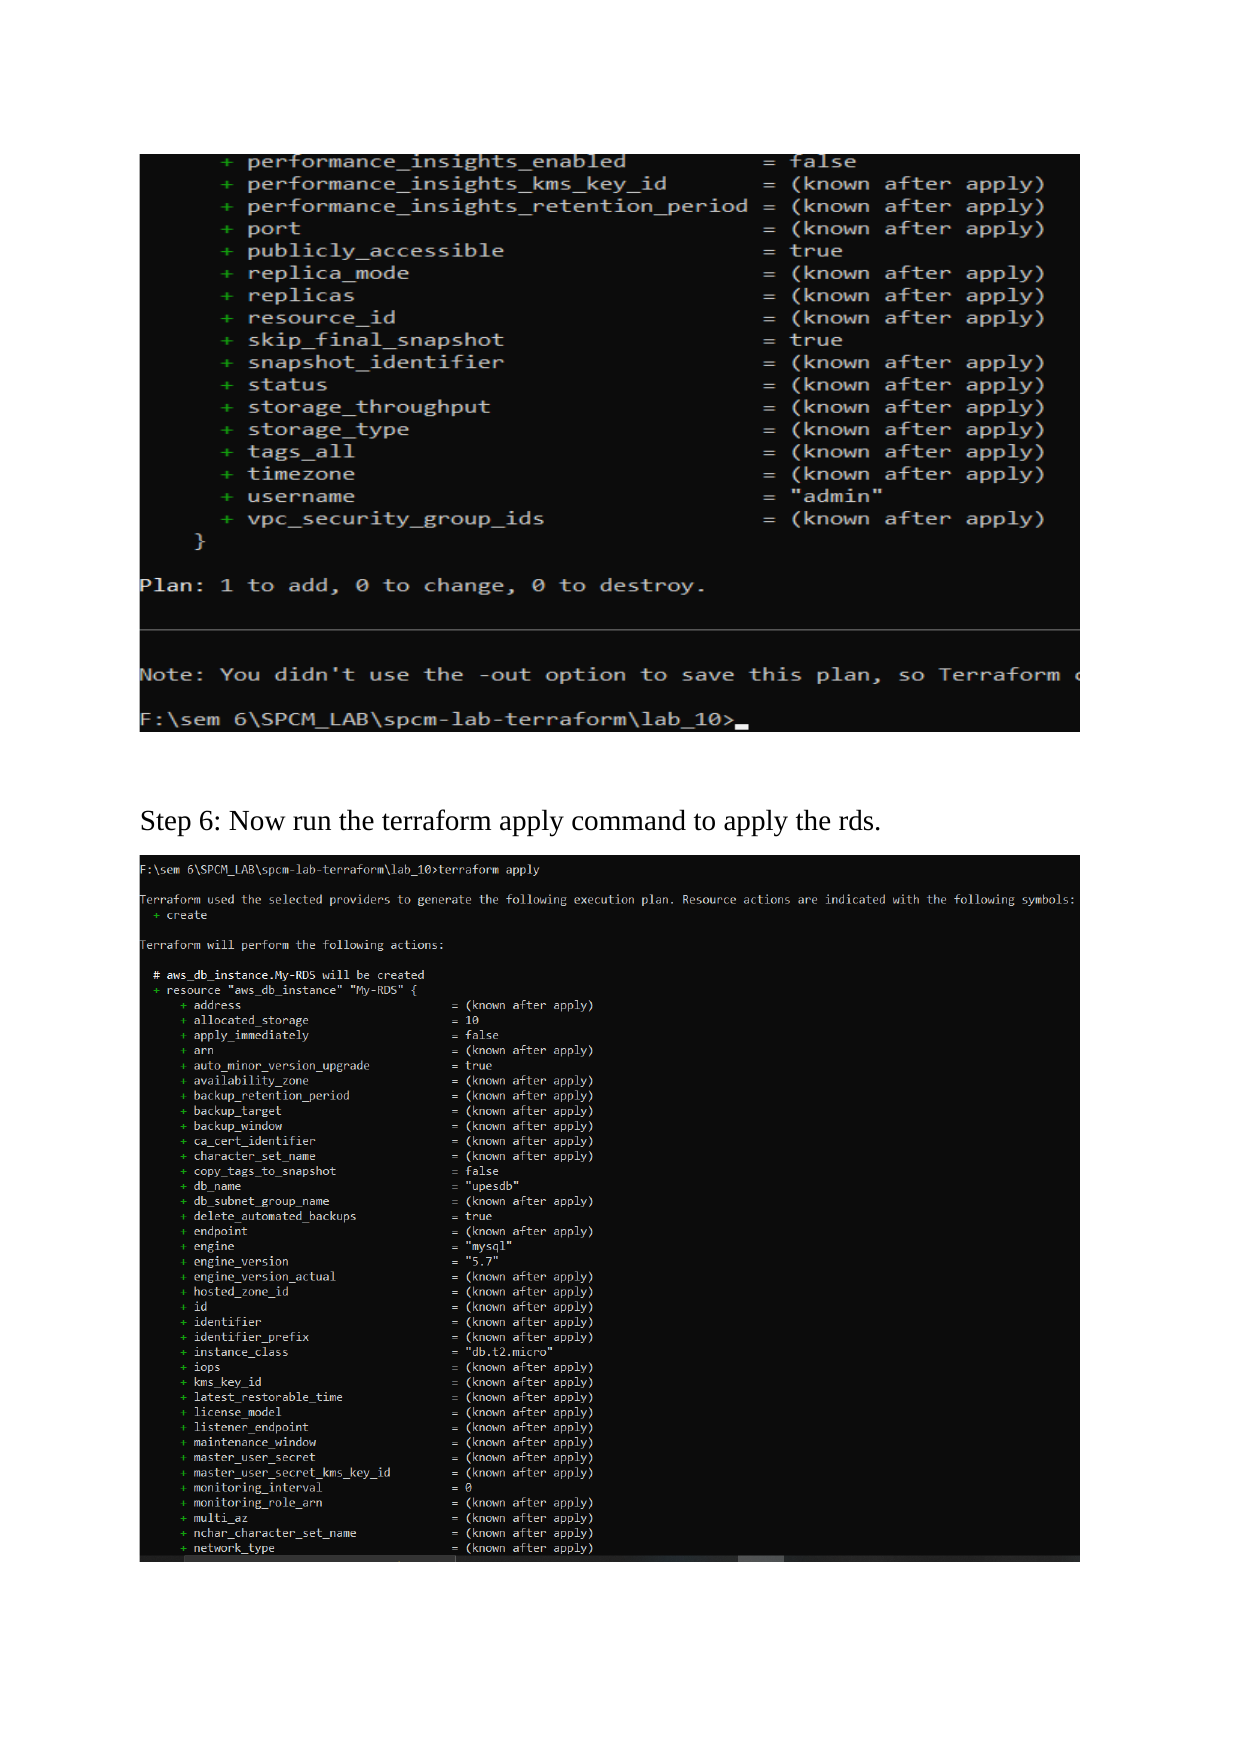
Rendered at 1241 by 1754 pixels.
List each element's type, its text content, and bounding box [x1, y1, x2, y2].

text Step 6: Now run the terraform apply command to apply the rds. [139, 803, 1111, 836]
picture [139, 154, 1080, 732]
picture [139, 855, 1080, 1562]
